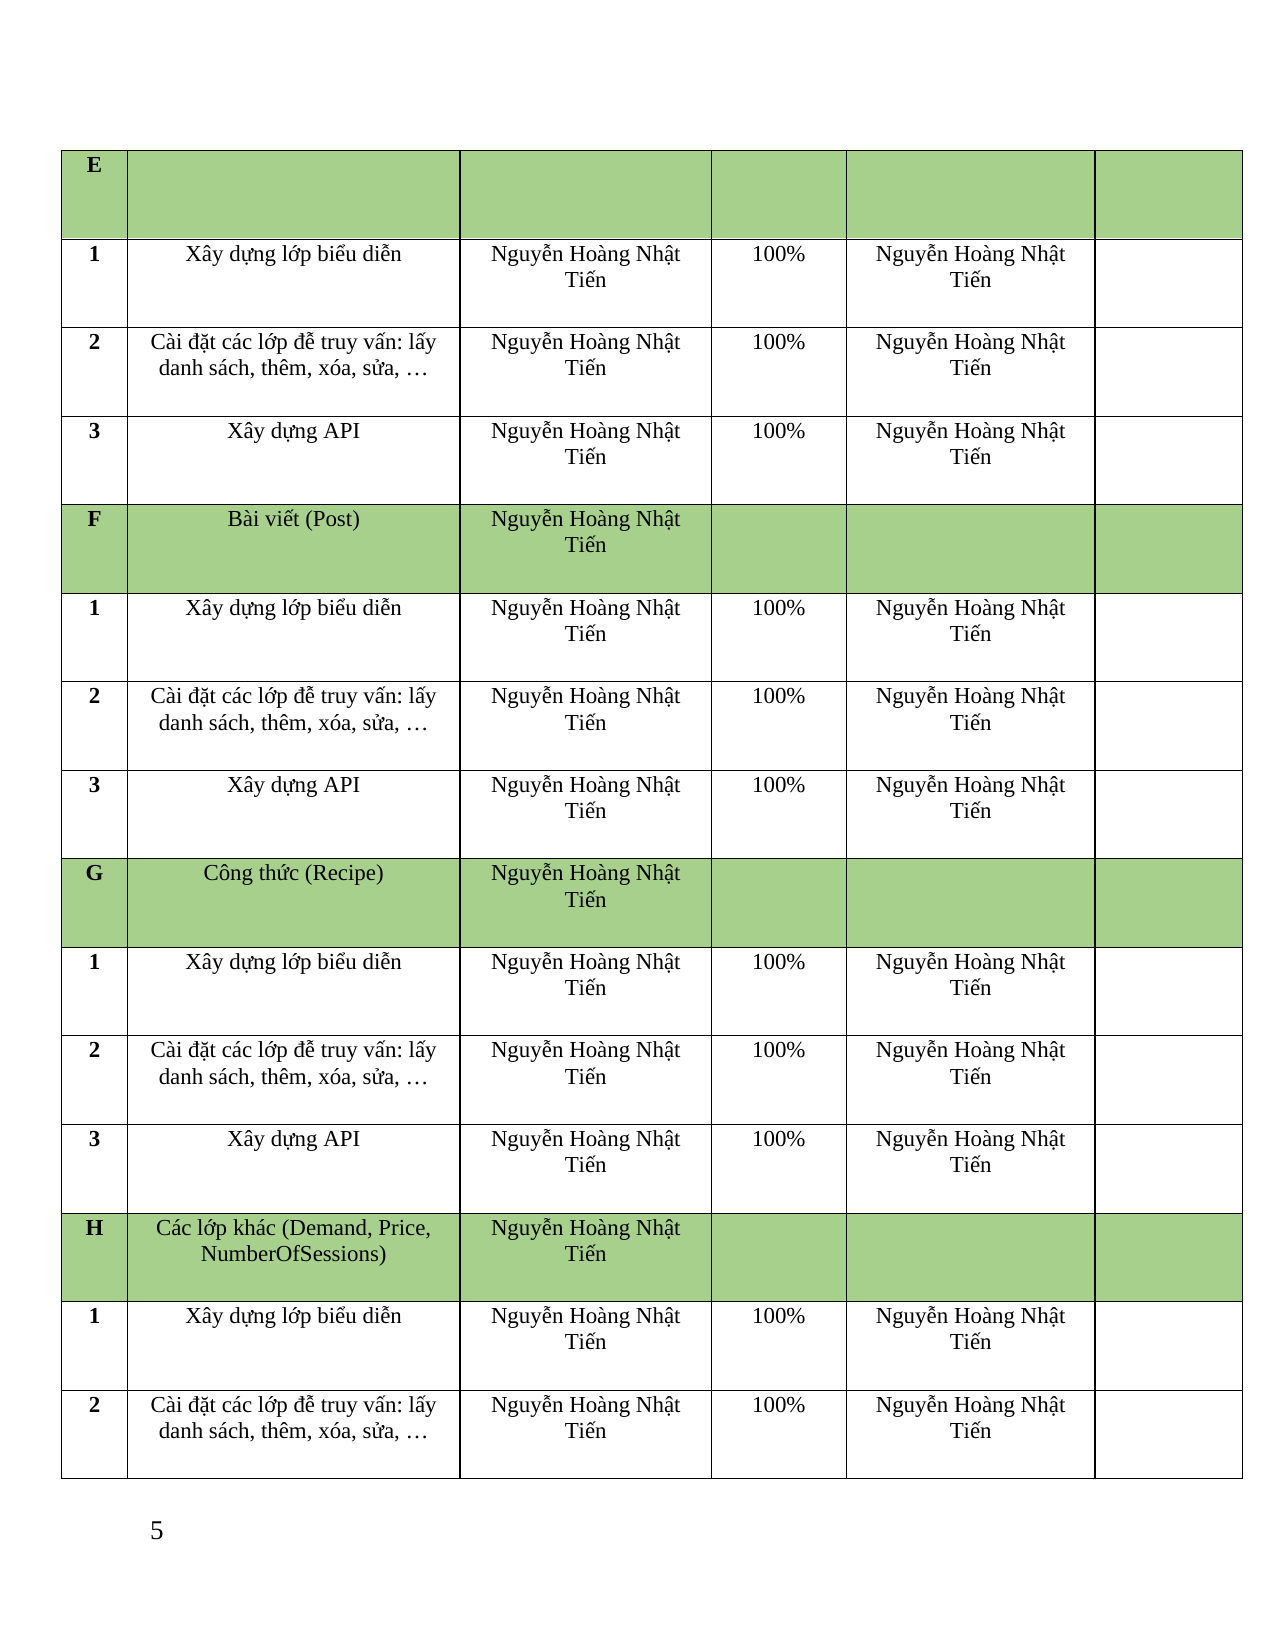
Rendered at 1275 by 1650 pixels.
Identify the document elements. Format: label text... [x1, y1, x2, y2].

table_cell 1 [62, 1302, 127, 1389]
table_cell 2 [62, 682, 127, 770]
table_cell Nguyễn Hoàng Nhật Tiến [847, 1036, 1094, 1124]
table_cell 3 [62, 417, 127, 504]
table_cell Công thức (Recipe) [128, 859, 459, 947]
table_cell [1096, 328, 1242, 416]
table_cell [1096, 594, 1242, 681]
table_cell Nguyễn Hoàng Nhật Tiến [847, 771, 1094, 858]
table_cell [712, 151, 846, 238]
table_cell [1096, 240, 1242, 327]
table_cell Nguyễn Hoàng Nhật Tiến [461, 948, 711, 1035]
table_cell Nguyễn Hoàng Nhật Tiến [461, 1125, 711, 1212]
table_cell [461, 151, 711, 238]
table_cell G [62, 859, 127, 947]
table_cell [712, 1214, 846, 1301]
table_cell Nguyễn Hoàng Nhật Tiến [847, 417, 1094, 504]
table_cell Nguyễn Hoàng Nhật Tiến [461, 505, 711, 593]
table_cell [1096, 417, 1242, 504]
table_cell Cài đặt các lớp đễ truy vấn: lấy danh sách, thêm, xóa, sửa, … [128, 1036, 459, 1124]
table_cell Xây dựng API [128, 417, 459, 504]
table_cell Nguyễn Hoàng Nhật Tiến [461, 417, 711, 504]
table_cell [1096, 771, 1242, 858]
table_cell [1096, 505, 1242, 593]
table_cell [847, 859, 1094, 947]
table_cell Nguyễn Hoàng Nhật Tiến [847, 948, 1094, 1035]
table_cell [1096, 682, 1242, 770]
table_cell Nguyễn Hoàng Nhật Tiến [847, 240, 1094, 327]
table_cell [461, 1391, 711, 1478]
table_cell Nguyễn Hoàng Nhật Tiến [461, 682, 711, 770]
table_cell [1096, 1125, 1242, 1212]
table_cell Cài đặt các lớp đễ truy vấn: lấy danh sách, thêm, xóa, sửa, … [128, 682, 459, 770]
table_cell Nguyễn Hoàng Nhật Tiến [847, 1125, 1094, 1212]
table_cell 3 [62, 771, 127, 858]
table_cell H [62, 1214, 127, 1301]
table_cell Xây dựng API [128, 1125, 459, 1212]
table_cell 100% [712, 771, 846, 858]
table_cell Xây dựng lớp biểu diễn [128, 594, 459, 681]
table_cell [847, 151, 1094, 238]
table_cell 100% [712, 682, 846, 770]
table_cell Nguyễn Hoàng Nhật Tiến [847, 682, 1094, 770]
table_cell 1 [62, 948, 127, 1035]
table_cell Bài viết (Post) [128, 505, 459, 593]
table_cell 1 [62, 240, 127, 327]
table_cell [1096, 1302, 1242, 1389]
table_cell E [62, 151, 127, 238]
table_cell 100% [712, 1302, 846, 1389]
table_cell [847, 505, 1094, 593]
table_cell [1096, 1036, 1242, 1124]
table_cell Cài đặt các lớp đễ truy vấn: lấy danh sách, thêm, xóa, sửa, … [128, 1391, 459, 1478]
table_cell 100% [712, 948, 846, 1035]
table_cell Nguyễn Hoàng Nhật Tiến [847, 594, 1094, 681]
table_cell 3 [62, 1125, 127, 1212]
table_cell Nguyễn Hoàng Nhật Tiến [461, 594, 711, 681]
table_cell Xây dựng lớp biểu diễn [128, 240, 459, 327]
table_cell Xây dựng lớp biểu diễn [128, 1302, 459, 1389]
table_cell Nguyễn Hoàng Nhật Tiến [461, 1302, 711, 1389]
table_cell Nguyễn Hoàng Nhật Tiến [461, 771, 711, 858]
table_cell 1 [62, 594, 127, 681]
table_cell [1096, 948, 1242, 1035]
table_cell Nguyễn Hoàng Nhật Tiến [461, 1214, 711, 1301]
table_cell F [62, 505, 127, 593]
table_cell [128, 151, 459, 238]
table_cell Nguyễn Hoàng Nhật Tiến [461, 240, 711, 327]
table_cell 100% [712, 417, 846, 504]
table_cell 2 [62, 1391, 127, 1478]
table_cell [1096, 1391, 1242, 1478]
table_cell [1096, 1214, 1242, 1301]
table_cell [1096, 151, 1242, 238]
table_cell 2 [62, 1036, 127, 1124]
table_cell Nguyễn Hoàng Nhật Tiến [461, 859, 711, 947]
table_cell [847, 1391, 1094, 1478]
table_cell Xây dựng lớp biểu diễn [128, 948, 459, 1035]
table_cell 100% [712, 1036, 846, 1124]
table_cell [712, 859, 846, 947]
table_cell 100% [712, 1125, 846, 1212]
table_cell Nguyễn Hoàng Nhật Tiến [461, 1036, 711, 1124]
table_cell [712, 505, 846, 593]
table_cell 100% [712, 328, 846, 416]
table_cell [1096, 859, 1242, 947]
table_cell 100% [712, 1391, 846, 1478]
table_cell 100% [712, 240, 846, 327]
table_cell [847, 1214, 1094, 1301]
table_cell Nguyễn Hoàng Nhật Tiến [847, 328, 1094, 416]
table_cell Xây dựng API [128, 771, 459, 858]
table_cell Cài đặt các lớp đễ truy vấn: lấy danh sách, thêm, xóa, sửa, … [128, 328, 459, 416]
table_cell 2 [62, 328, 127, 416]
table_cell 100% [712, 594, 846, 681]
table_cell Nguyễn Hoàng Nhật Tiến [461, 328, 711, 416]
table_cell Các lớp khác (Demand, Price, NumberOfSessions) [128, 1214, 459, 1301]
table_cell Nguyễn Hoàng Nhật Tiến [847, 1302, 1094, 1389]
